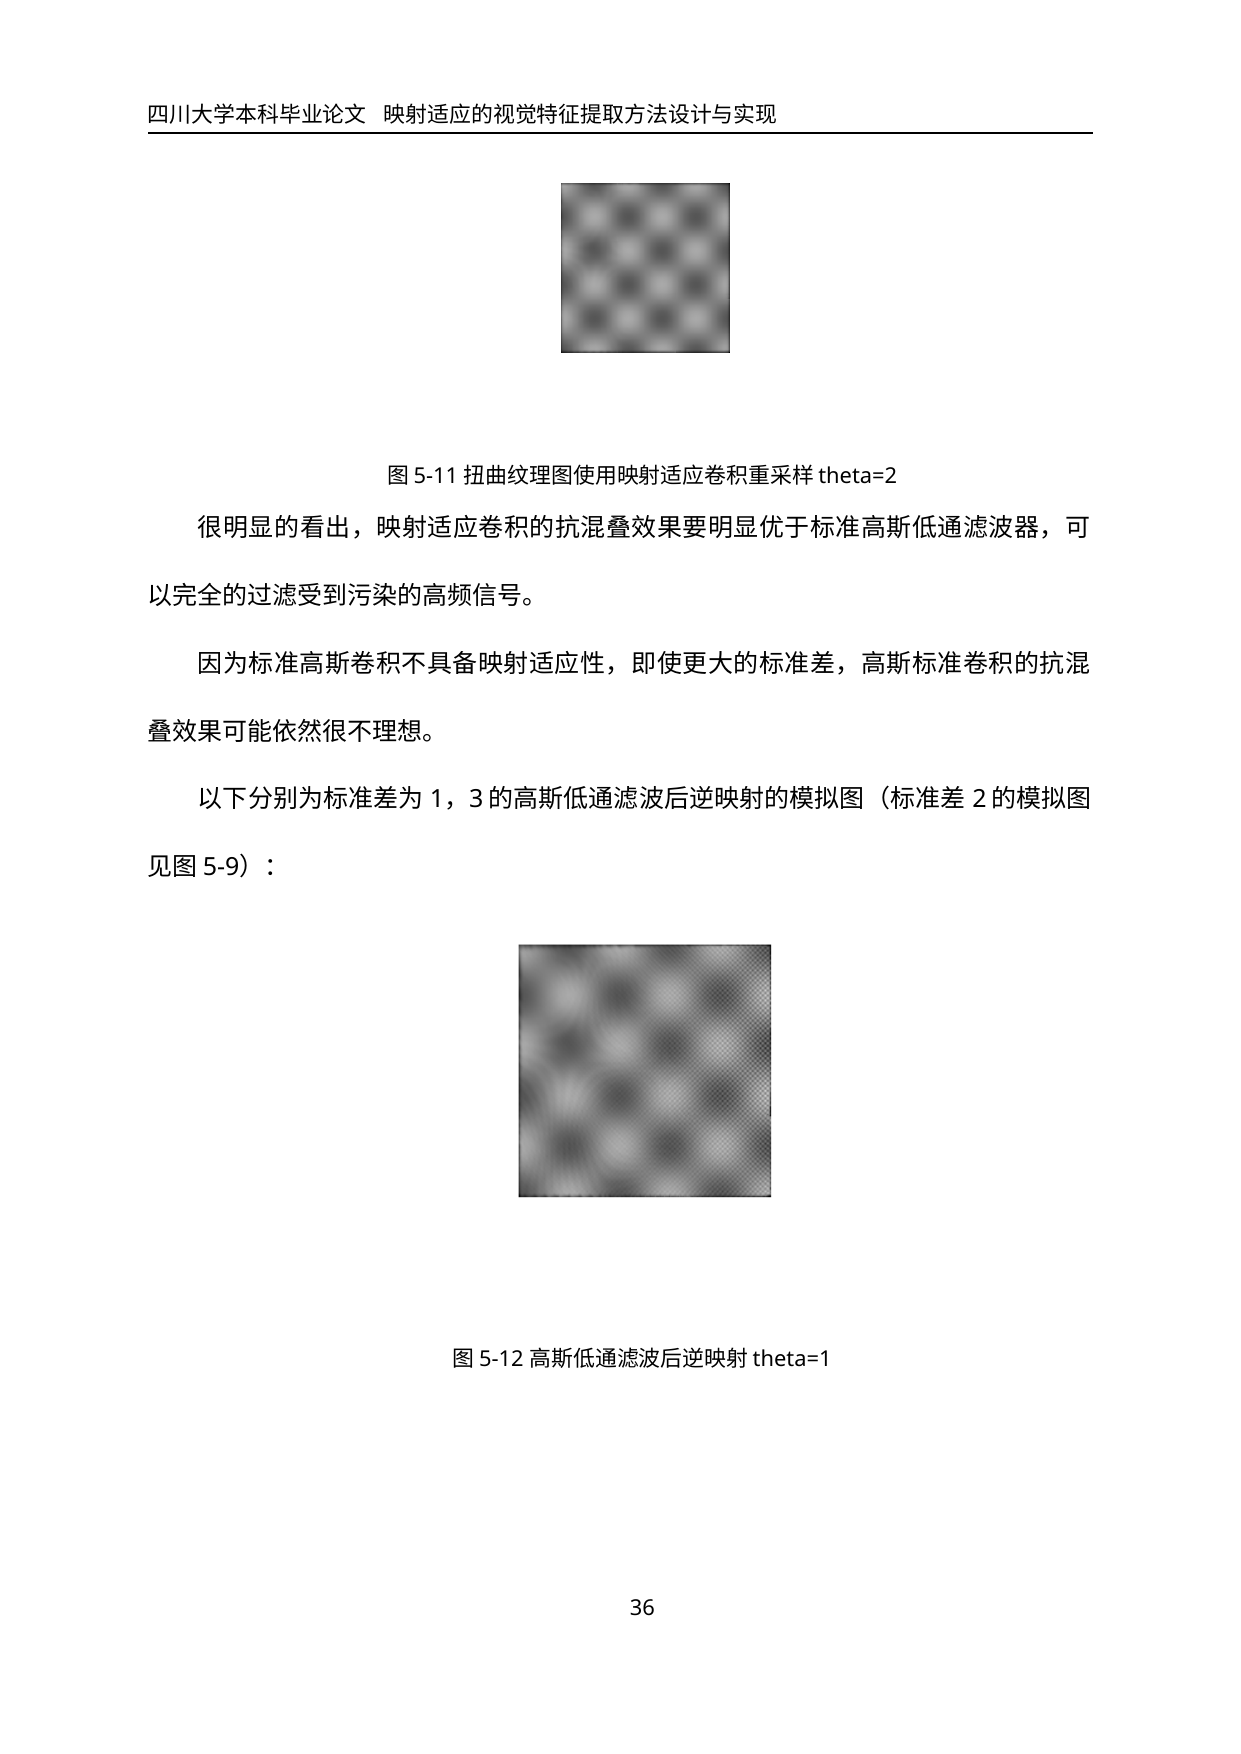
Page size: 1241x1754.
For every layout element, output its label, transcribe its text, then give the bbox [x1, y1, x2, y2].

text 很明显的看出，映射适应卷积的抗混叠效果要明显优于标准高斯低通滤波器，可以完全的过滤受到污染的高频信号。 [148, 491, 1092, 627]
text 以下分别为标准差为1，3的高斯低通滤波后逆映射的模拟图（标准差2的模拟图见图5-9）： [148, 763, 1092, 899]
text 因为标准高斯卷积不具备映射适应性，即使更大的标准差，高斯标准卷积的抗混叠效果可能依然很不理想。 [148, 627, 1092, 763]
picture [380, 898, 910, 1321]
text 图5-12 高斯低通滤波后逆映射theta=1 [148, 1340, 1092, 1374]
text 图5-11 扭曲纹理图使用映射适应卷积重采样theta=2 [148, 457, 1092, 491]
picture [467, 151, 823, 436]
